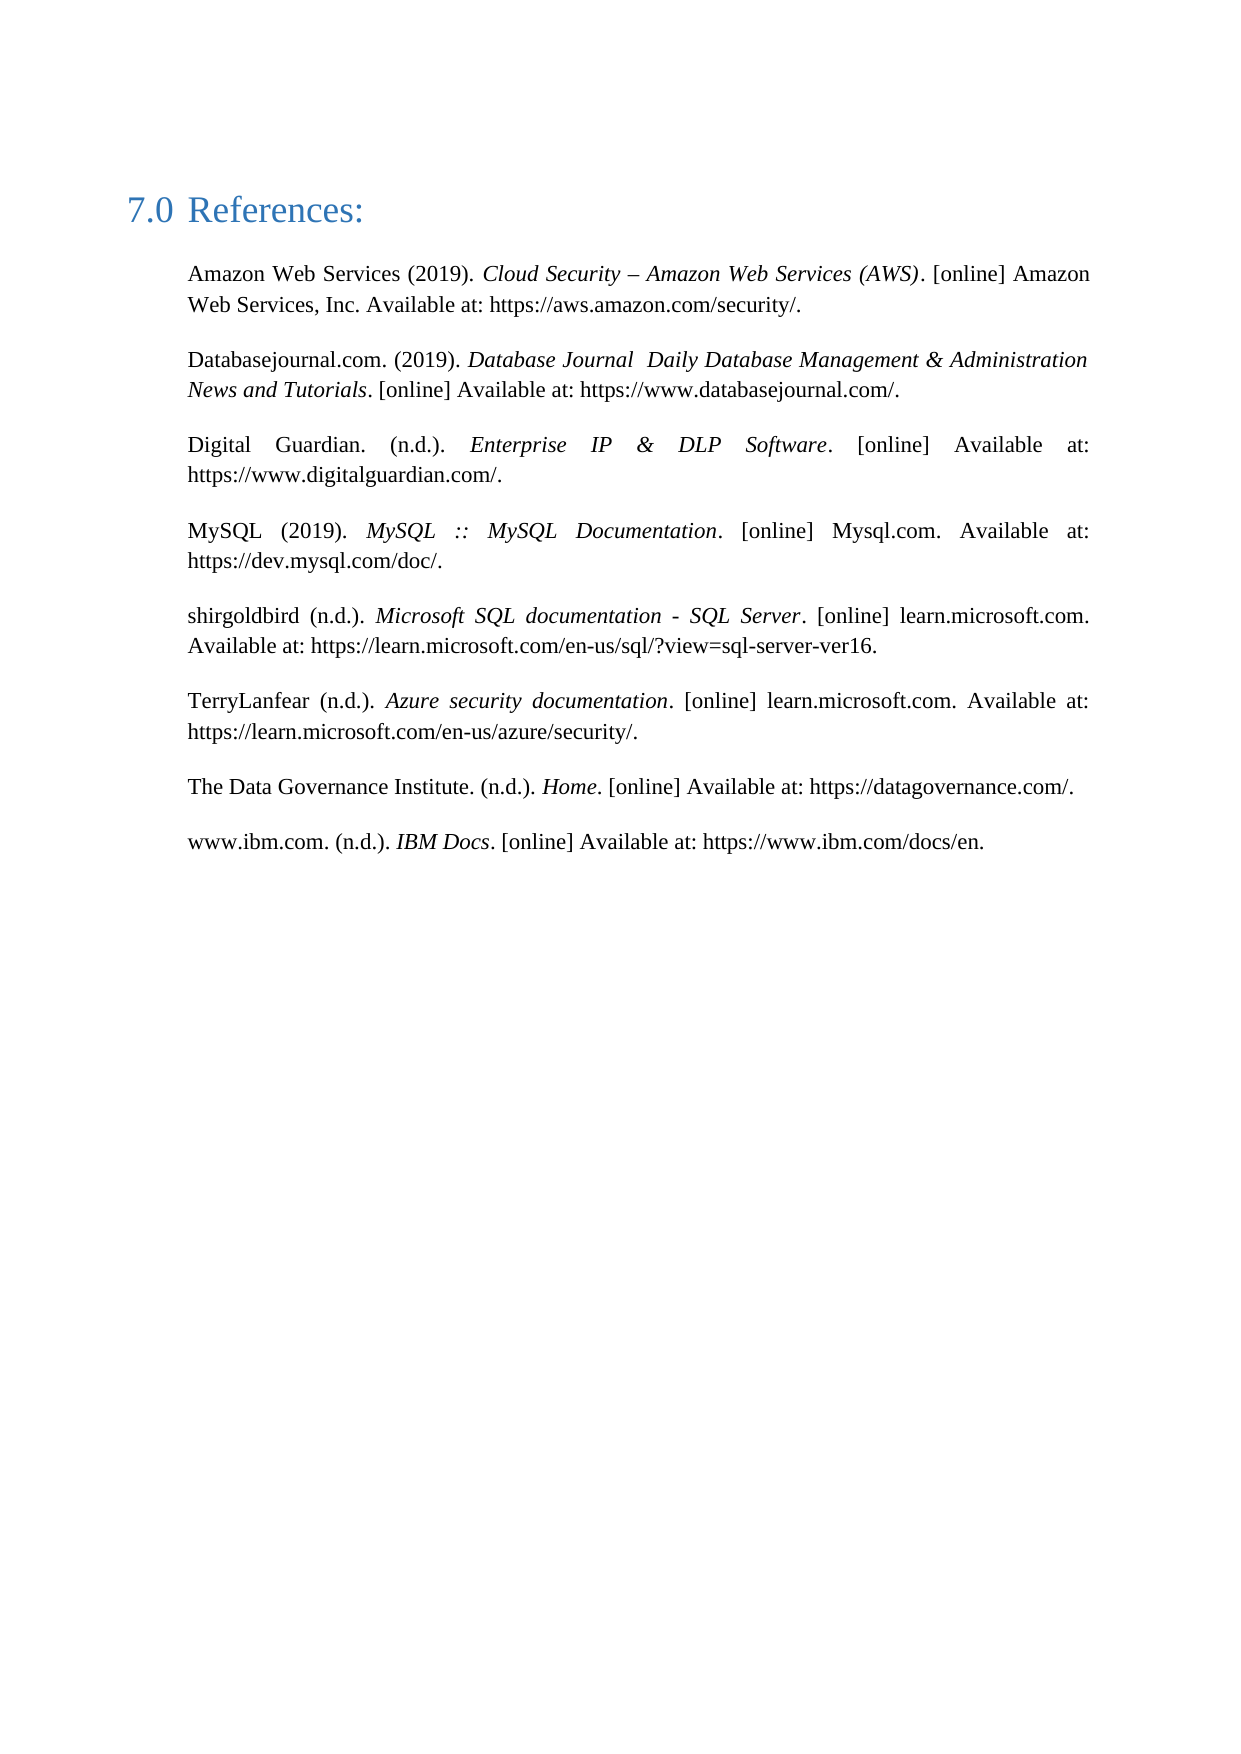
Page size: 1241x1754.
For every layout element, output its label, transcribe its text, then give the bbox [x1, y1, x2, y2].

subtitle References: [150, 187, 1090, 231]
text MySQL (2019). MySQL :: MySQL Documentation. [online] Mysql.com. Available at: https://dev.mysql.com/doc/. [187, 517, 1090, 573]
text The Data Governance Institute. (n.d.). Home. [online] Available at: https://datagovernance.com/. [187, 773, 1090, 799]
text shirgoldbird (n.d.). Microsoft SQL documentation - SQL Server. [online] learn.microsoft.com. Available at: https://learn.microsoft.com/en-us/sql/?view=sql-server-ver16. [187, 602, 1090, 659]
text TerryLanfear (n.d.). Azure security documentation. [online] learn.microsoft.com. Available at: https://learn.microsoft.com/en-us/azure/security/. [187, 688, 1090, 744]
text Digital Guardian. (n.d.). Enterprise IP & DLP Software. [online] Available at: https://www.digitalguardian.com/. [187, 431, 1090, 488]
text Databasejournal.com. (2019). Database Journal  Daily Database Management & Administration News and Tutorials. [online] Available at: https://www.databasejournal.com/. [187, 346, 1090, 402]
text www.ibm.com. (n.d.). IBM Docs. [online] Available at: https://www.ibm.com/docs/en. [187, 828, 1090, 854]
text Amazon Web Services (2019). Cloud Security – Amazon Web Services (AWS). [online] Amazon Web Services, Inc. Available at: https://aws.amazon.com/security/. [187, 261, 1090, 317]
